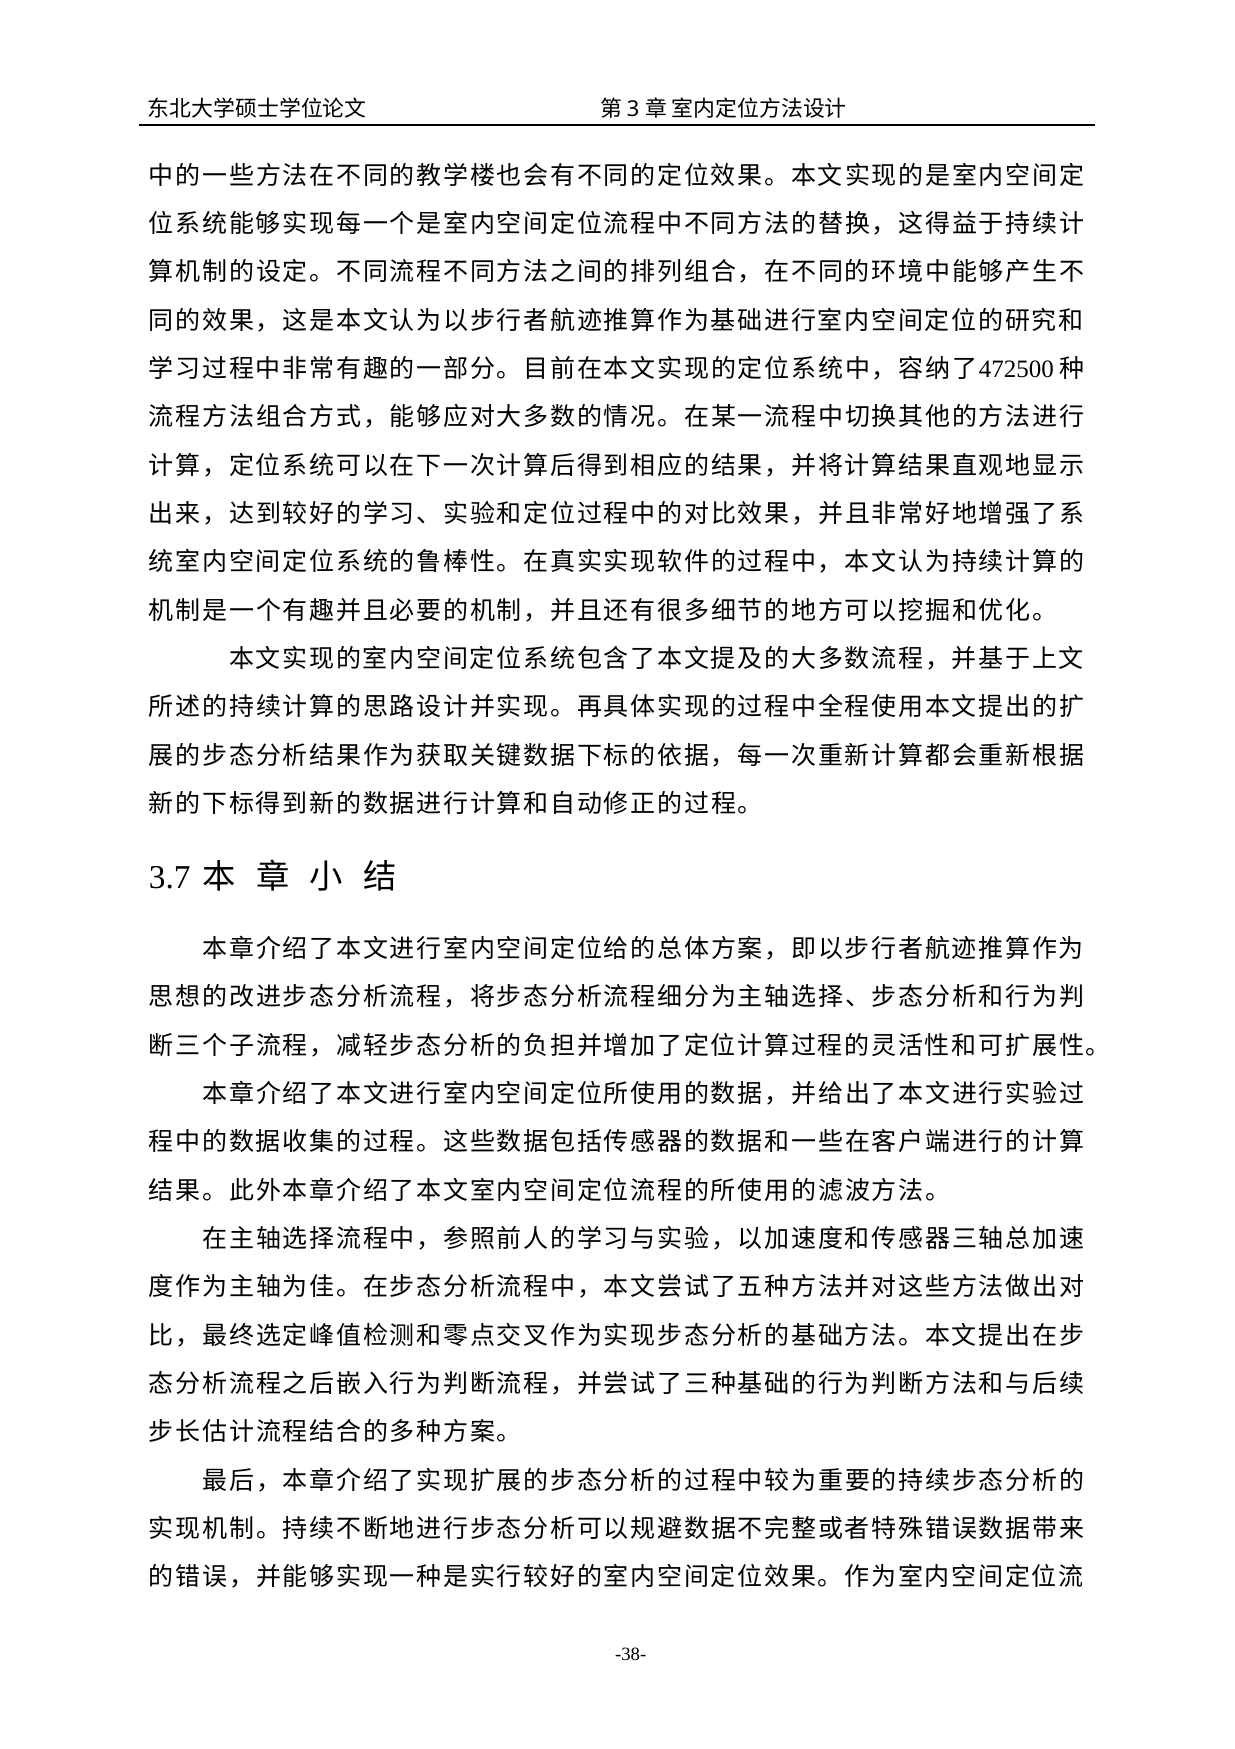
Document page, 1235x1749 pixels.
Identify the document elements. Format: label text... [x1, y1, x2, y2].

text 本章介绍了本文进行室内空间定位给的总体方案，即以步行者航迹推算作为思想的改进步态分析流程，将步态分析流程细分为主轴选择、步态分析和行为判断三个子流程，减轻步态分析的负担并增加了定位计算过程的灵活性和可扩展性。 [149, 922, 1086, 1067]
text 本章介绍了本文进行室内空间定位所使用的数据，并给出了本文进行实验过程中的数据收集的过程。这些数据包括传感器的数据和一些在客户端进行的计算结果。此外本章介绍了本文室内空间定位流程的所使用的滤波方法。 [149, 1067, 1086, 1212]
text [149, 149, 1086, 632]
text 在主轴选择流程中，参照前人的学习与实验，以加速度和传感器三轴总加速度作为主轴为佳。在步态分析流程中，本文尝试了五种方法并对这些方法做出对比，最终选定峰值检测和零点交叉作为实现步态分析的基础方法。本文提出在步态分析流程之后嵌入行为判断流程，并尝试了三种基础的行为判断方法和与后续步长估计流程结合的多种方案。 [149, 1212, 1086, 1454]
subtitle 本章小结 [149, 850, 1086, 898]
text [149, 1454, 1086, 1599]
text 本文实现的室内空间定位系统包含了本文提及的大多数流程，并基于上文所述的持续计算的思路设计并实现。再具体实现的过程中全程使用本文提出的扩展的步态分析结果作为获取关键数据下标的依据，每一次重新计算都会重新根据新的下标得到新的数据进行计算和自动修正的过程。 [149, 632, 1086, 826]
